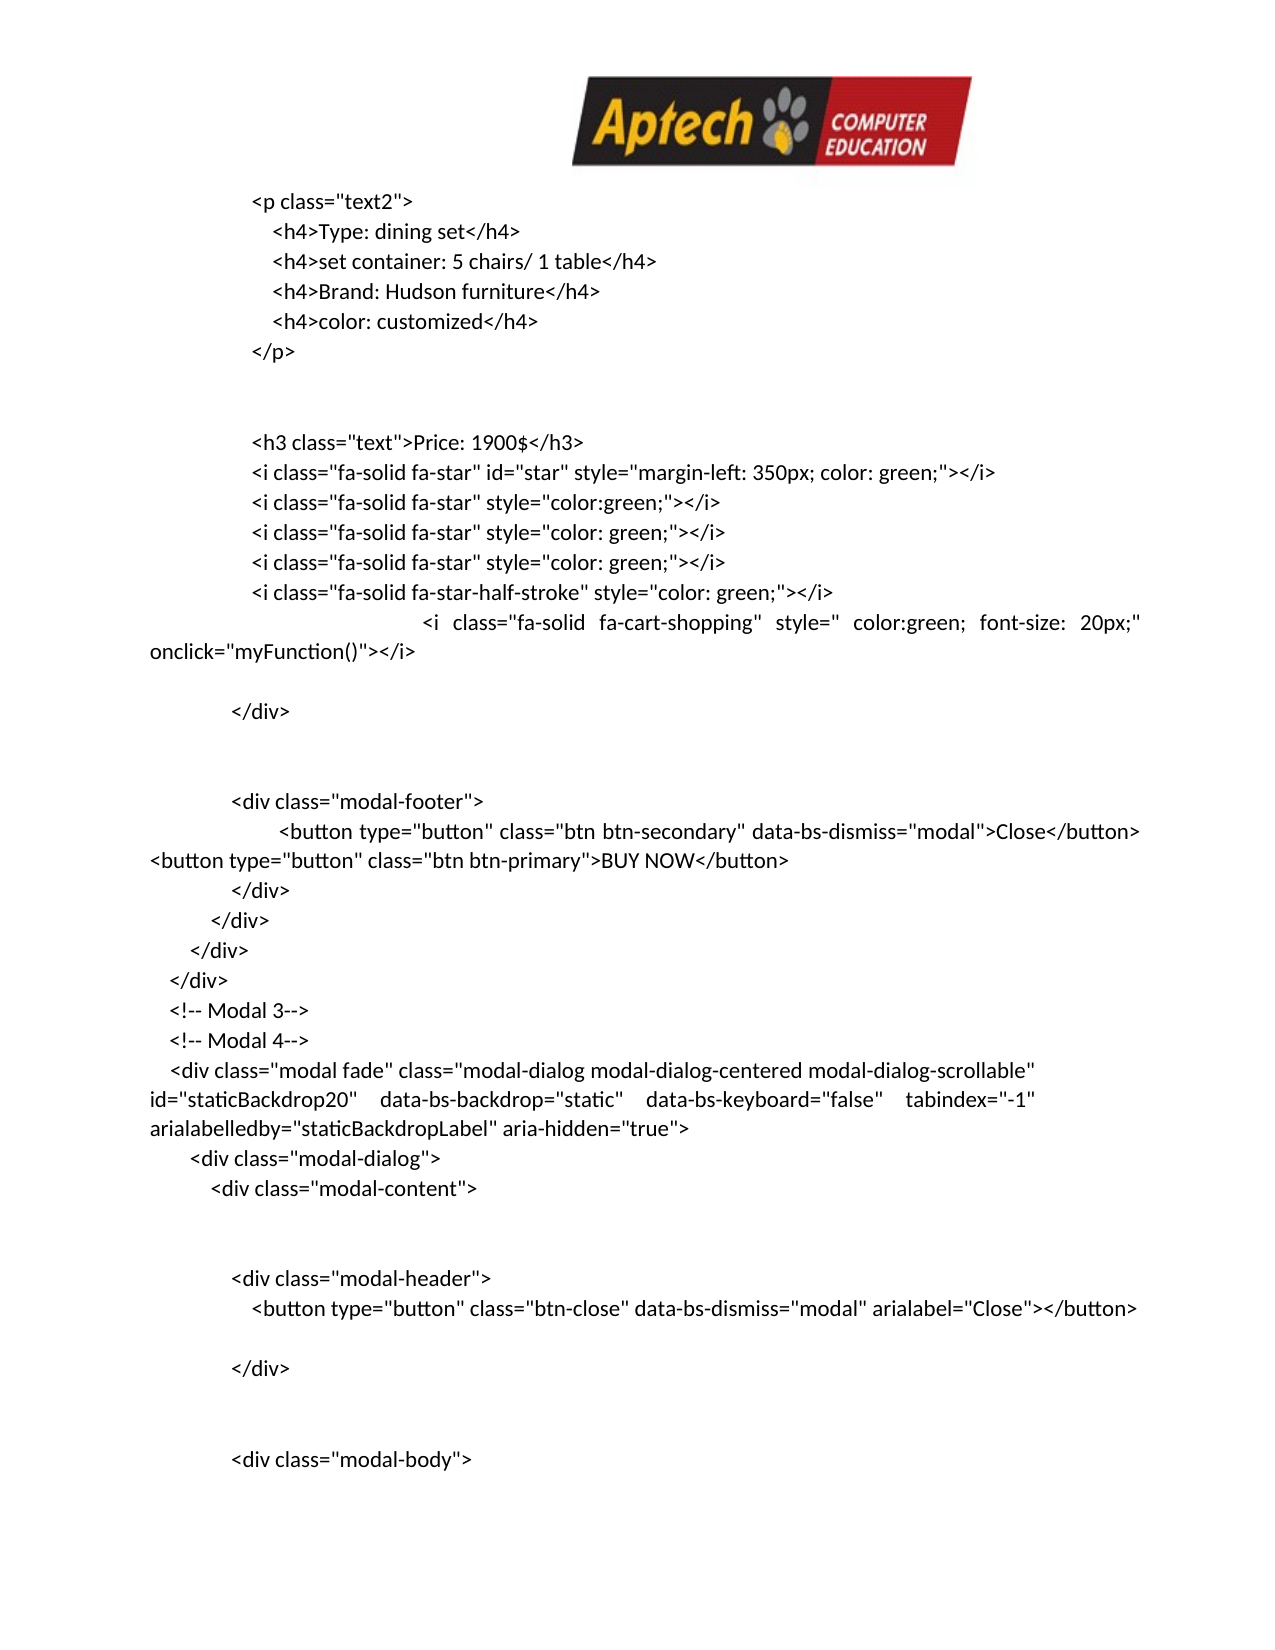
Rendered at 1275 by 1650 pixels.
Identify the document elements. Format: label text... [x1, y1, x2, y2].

text <i class="fa-solid fa-star-half-stroke" style="color: green;"></i> [148, 578, 1142, 606]
text <i class="fa-solid fa-star" id="star" style="margin-left: 350px; color: green;"></i> [148, 458, 1142, 486]
text <i class="fa-solid fa-cart-shopping" style=" color:green; font-size: 20px;" onclick="myFunction()"></i> [148, 608, 1142, 665]
text <i class="fa-solid fa-star" style="color: green;"></i> [148, 548, 1142, 576]
text <i class="fa-solid fa-star" style="color: green;"></i> [148, 518, 1142, 546]
text <h3 class="text">Price: 1900$</h3> [148, 428, 1142, 456]
text <!-- Modal 3--> [148, 996, 1142, 1024]
text <h4>Brand: Hudson furniture</h4> [148, 277, 1142, 306]
text </div> [148, 936, 1142, 964]
text </div> [148, 966, 1142, 994]
text <p class="text2"> [148, 187, 1142, 216]
text <h4>set container: 5 chairs/ 1 table</h4> [148, 247, 1142, 276]
text <button type="button" class="btn btn-secondary" data-bs-dismiss="modal">Close</button> <button type="button" class="btn btn-primary">BUY NOW</button> [148, 817, 1142, 874]
text </p> [148, 337, 1142, 366]
text </div> [148, 1354, 1142, 1383]
text <div class="modal-content"> [148, 1174, 1142, 1202]
text </div> [148, 876, 1142, 904]
text <h4>Type: dining set</h4> [148, 217, 1142, 246]
text <div class="modal-footer"> [148, 787, 1142, 815]
picture [571, 76, 993, 187]
text <!-- Modal 4--> [148, 1026, 1142, 1054]
text <div class="modal-dialog"> [148, 1144, 1142, 1172]
text </div> [148, 697, 1142, 725]
text <i class="fa-solid fa-star" style="color:green;"></i> [148, 488, 1142, 516]
text <div class="modal fade" class="modal-dialog modal-dialog-centered modal-dialog-scrollable" id="staticBackdrop20" data-bs-backdrop="static" data-bs-keyboard="false" tabindex="-1" arialabelledby="staticBackdropLabel" aria-hidden="true"> [148, 1056, 1036, 1142]
text <button type="button" class="btn-close" data-bs-dismiss="modal" arialabel="Close"></button> [148, 1294, 1142, 1322]
text <div class="modal-header"> [148, 1264, 1142, 1292]
text <div class="modal-body"> [148, 1445, 1142, 1473]
text </div> [148, 906, 1142, 934]
text <h4>color: customized</h4> [148, 307, 1142, 336]
